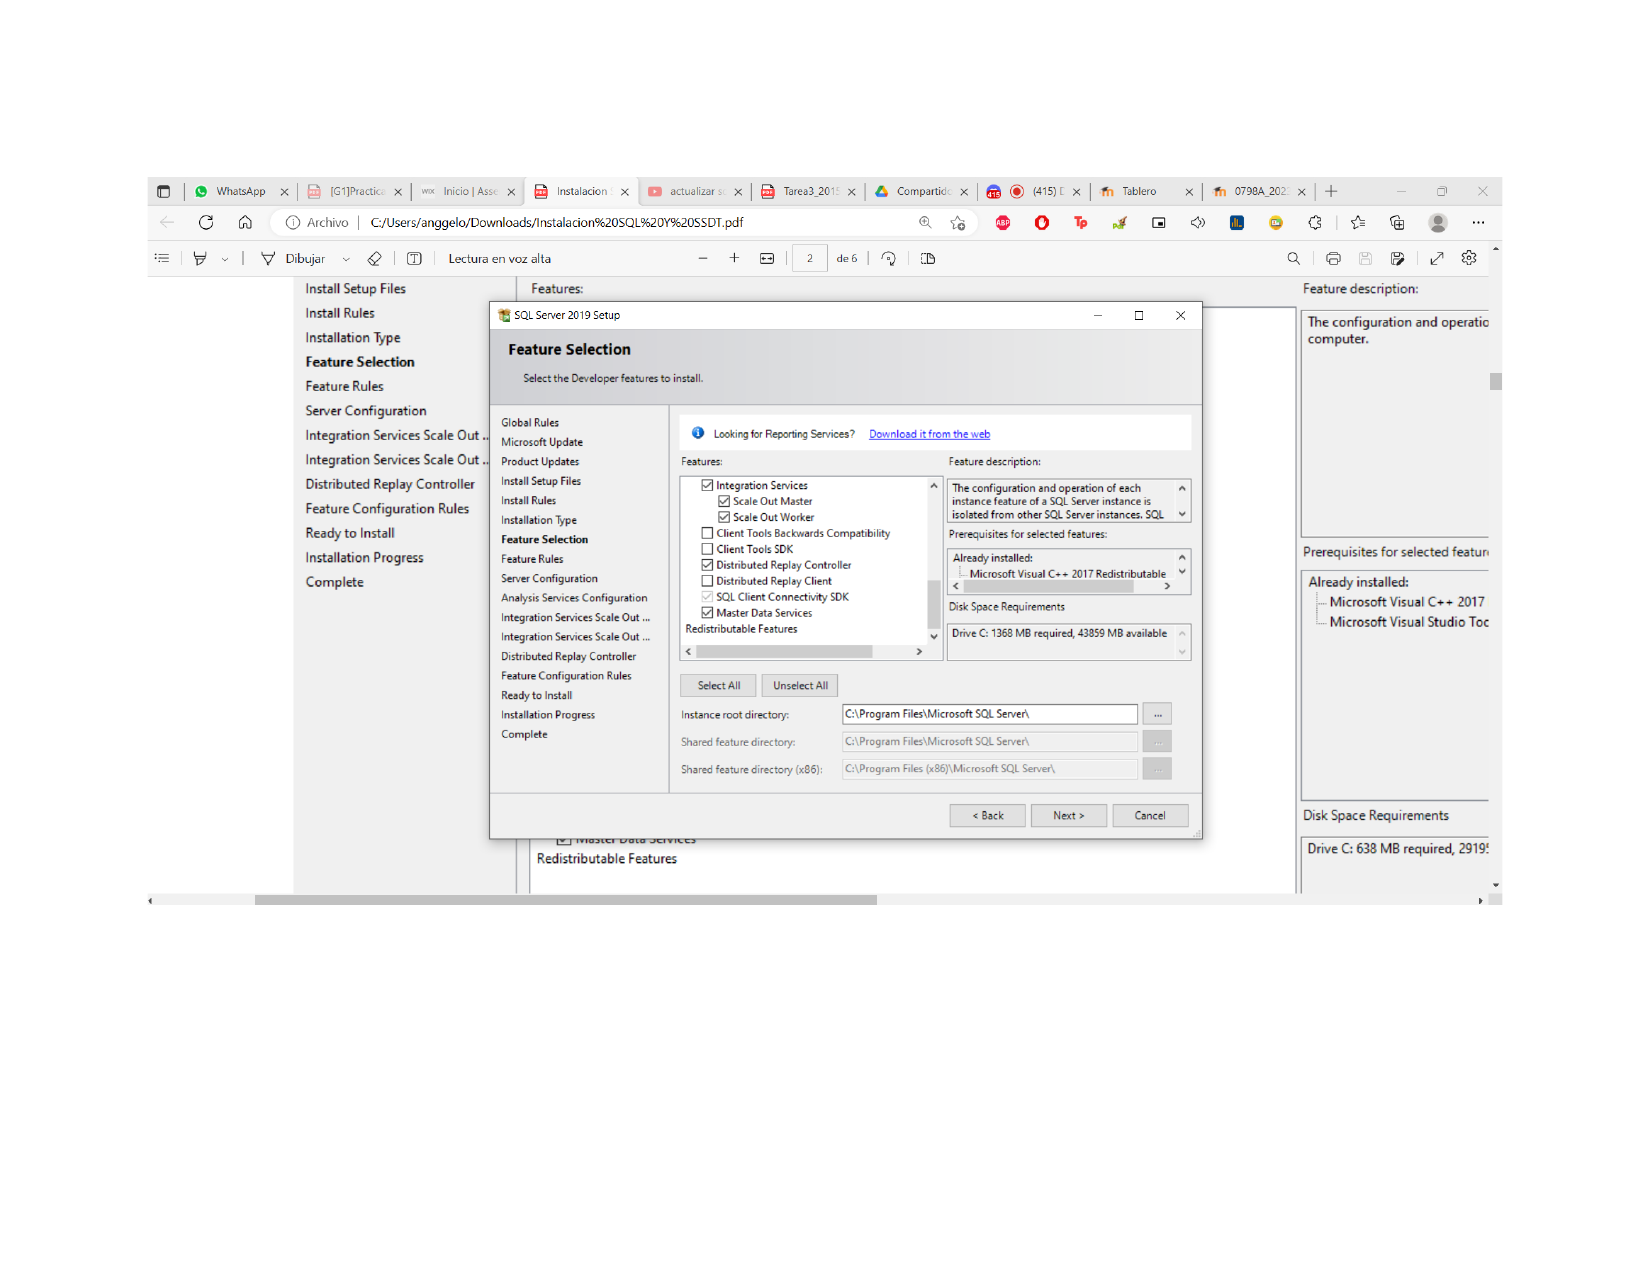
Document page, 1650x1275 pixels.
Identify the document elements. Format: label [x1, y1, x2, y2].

picture [147, 177, 1503, 905]
